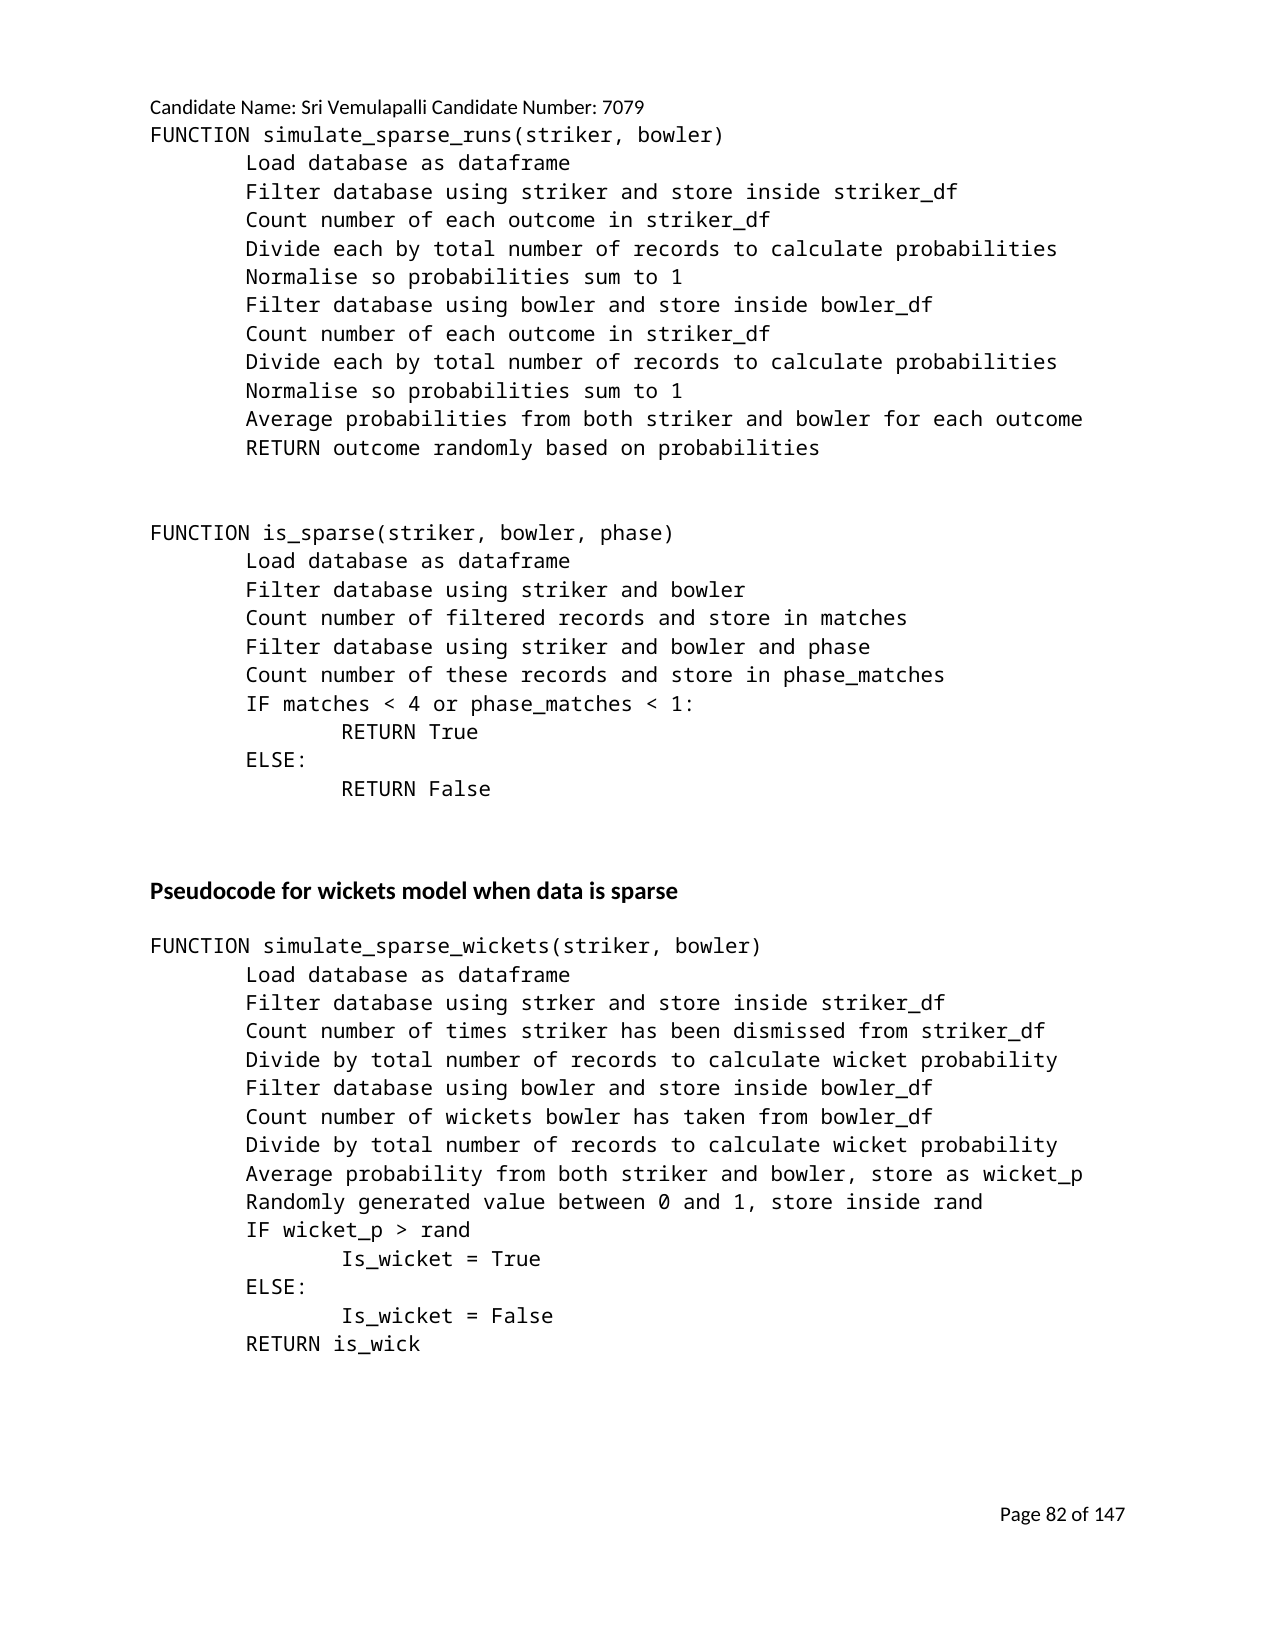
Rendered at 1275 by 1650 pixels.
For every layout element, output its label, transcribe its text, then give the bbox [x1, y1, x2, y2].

text Count number of wickets bowler has taken from bowler_df [150, 1102, 1125, 1130]
text Normalise so probabilities sum to 1 [150, 376, 1125, 404]
text IF wicket_p > rand [150, 1216, 1125, 1244]
text RETURN True [150, 717, 1125, 746]
text Is_wicket = False [150, 1301, 1125, 1329]
text Average probabilities from both striker and bowler for each outcome [150, 404, 1125, 433]
text Filter database using bowler and store inside bowler_df [150, 1073, 1125, 1102]
text Count number of times striker has been dismissed from striker_df [150, 1017, 1125, 1045]
text Divide each by total number of records to calculate probabilities [150, 234, 1125, 262]
text Randomly generated value between 0 and 1, store inside rand [150, 1187, 1125, 1216]
text Divide by total number of records to calculate wicket probability [150, 1045, 1125, 1073]
text Is_wicket = True [150, 1244, 1125, 1272]
text Load database as dataframe [150, 960, 1125, 988]
text IF matches < 4 or phase_matches < 1: [150, 689, 1125, 717]
text Filter database using striker and store inside striker_df [150, 177, 1125, 205]
text Count number of filtered records and store in matches [150, 603, 1125, 632]
text Normalise so probabilities sum to 1 [150, 262, 1125, 291]
text Filter database using strker and store inside striker_df [150, 988, 1125, 1017]
text RETURN is_wick [150, 1329, 1125, 1358]
text Load database as dataframe [150, 547, 1125, 575]
text FUNCTION is_sparse(striker, bowler, phase) [150, 518, 1125, 547]
text Filter database using bowler and store inside bowler_df [150, 291, 1125, 319]
text RETURN False [150, 774, 1125, 802]
text ELSE: [150, 746, 1125, 774]
text Divide each by total number of records to calculate probabilities [150, 347, 1125, 376]
text Count number of these records and store in phase_matches [150, 660, 1125, 689]
text RETURN outcome randomly based on probabilities [150, 433, 1125, 461]
text FUNCTION simulate_sparse_wickets(striker, bowler) [150, 931, 1125, 960]
text Filter database using striker and bowler [150, 575, 1125, 603]
text Filter database using striker and bowler and phase [150, 632, 1125, 660]
text Load database as dataframe [150, 148, 1125, 177]
text ELSE: [150, 1272, 1125, 1301]
text Average probability from both striker and bowler, store as wicket_p [150, 1159, 1125, 1187]
text Divide by total number of records to calculate wicket probability [150, 1130, 1125, 1159]
text Pseudocode for wickets model when data is sparse [150, 875, 1125, 906]
text Count number of each outcome in striker_df [150, 205, 1125, 234]
text FUNCTION simulate_sparse_runs(striker, bowler) [150, 120, 1125, 148]
text Count number of each outcome in striker_df [150, 319, 1125, 347]
